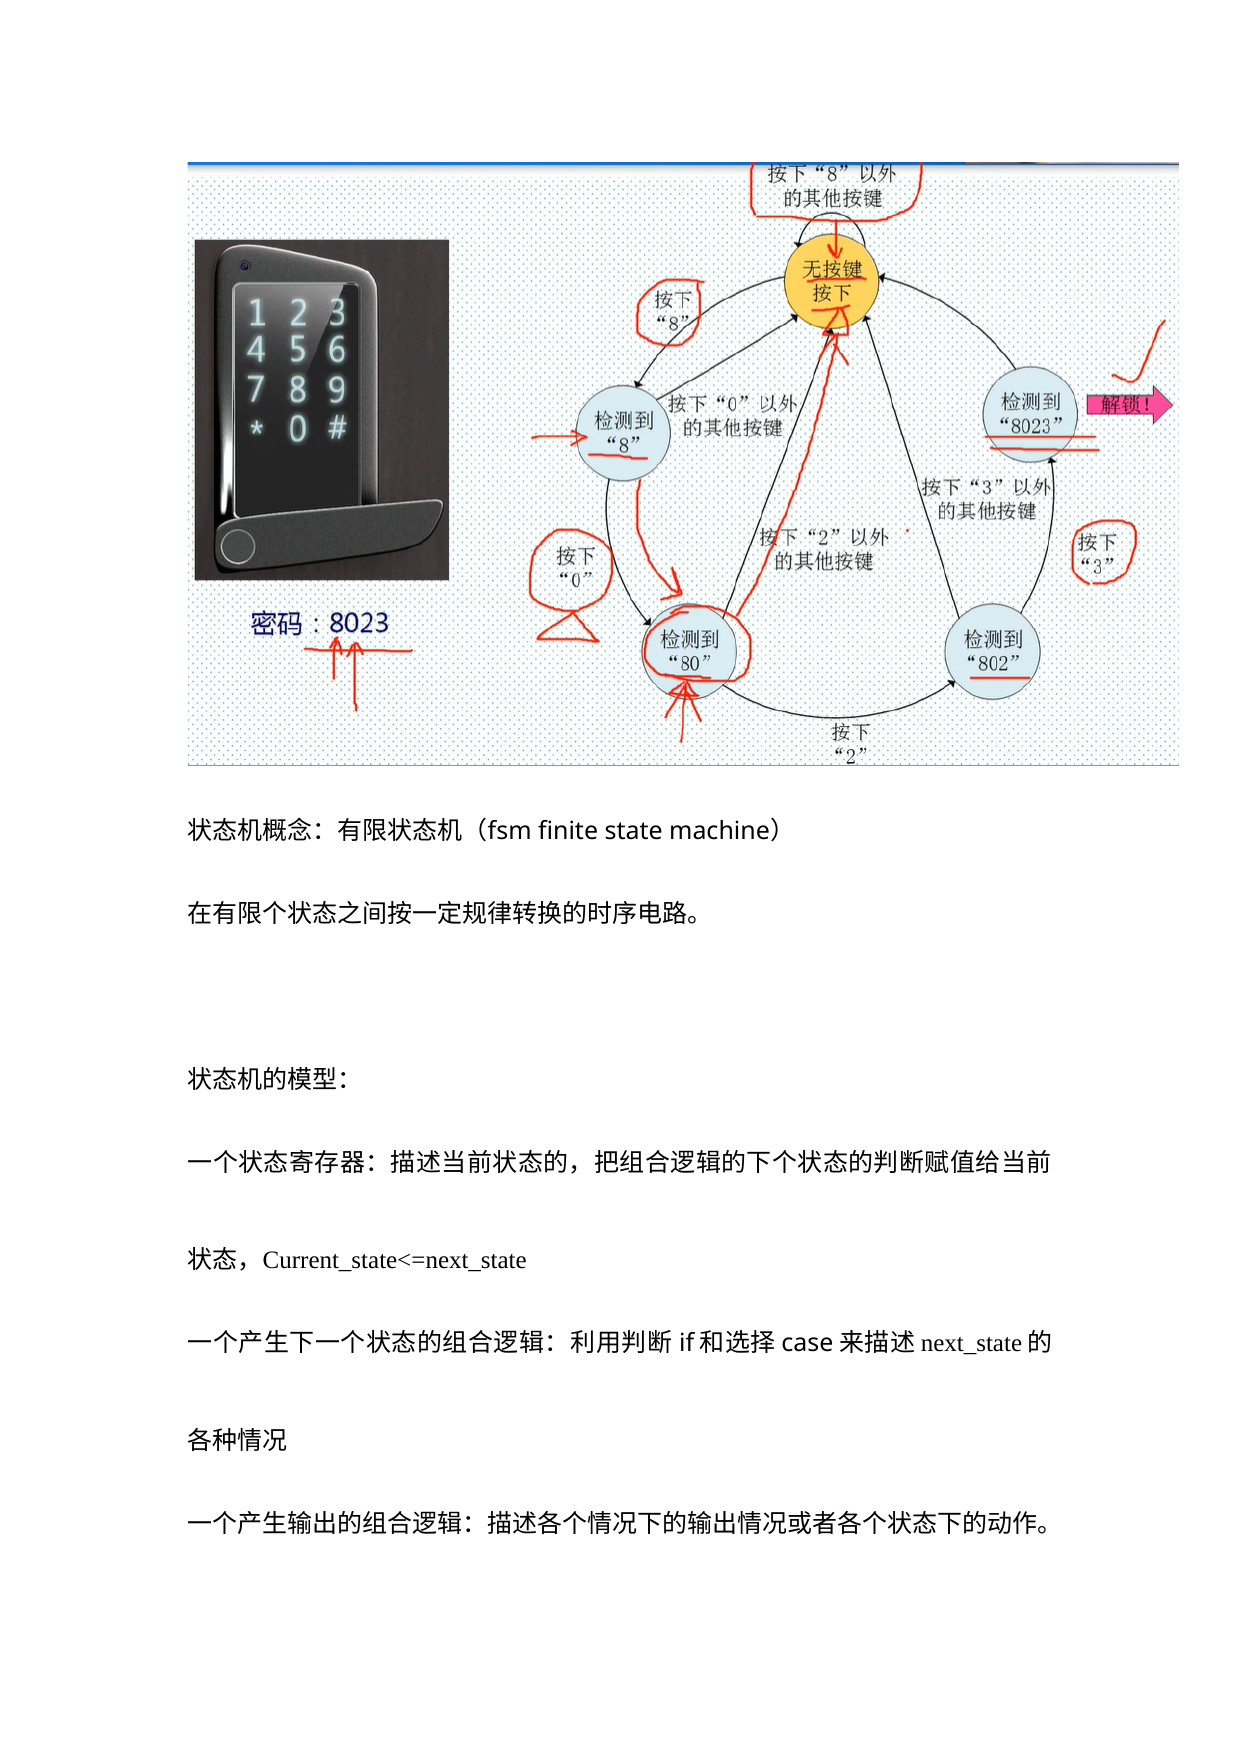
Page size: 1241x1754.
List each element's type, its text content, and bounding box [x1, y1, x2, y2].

list 状态机的模型： [187, 1045, 1053, 1110]
list 一个产生输出的组合逻辑：描述各个情况下的输出情况或者各个状态下的动作。 [187, 1489, 1053, 1554]
list 在有限个状态之间按一定规律转换的时序电路。 [187, 879, 1053, 944]
list 一个产生下一个状态的组合逻辑：利用判断if和选择case来描述next_state的各种情况 [187, 1308, 1053, 1471]
list 一个状态寄存器：描述当前状态的，把组合逻辑的下个状态的判断赋值给当前状态，Current_state<=next_state [187, 1128, 1053, 1290]
picture [187, 162, 1179, 766]
list 状态机概念：有限状态机（fsm finite state machine） [187, 796, 1053, 861]
